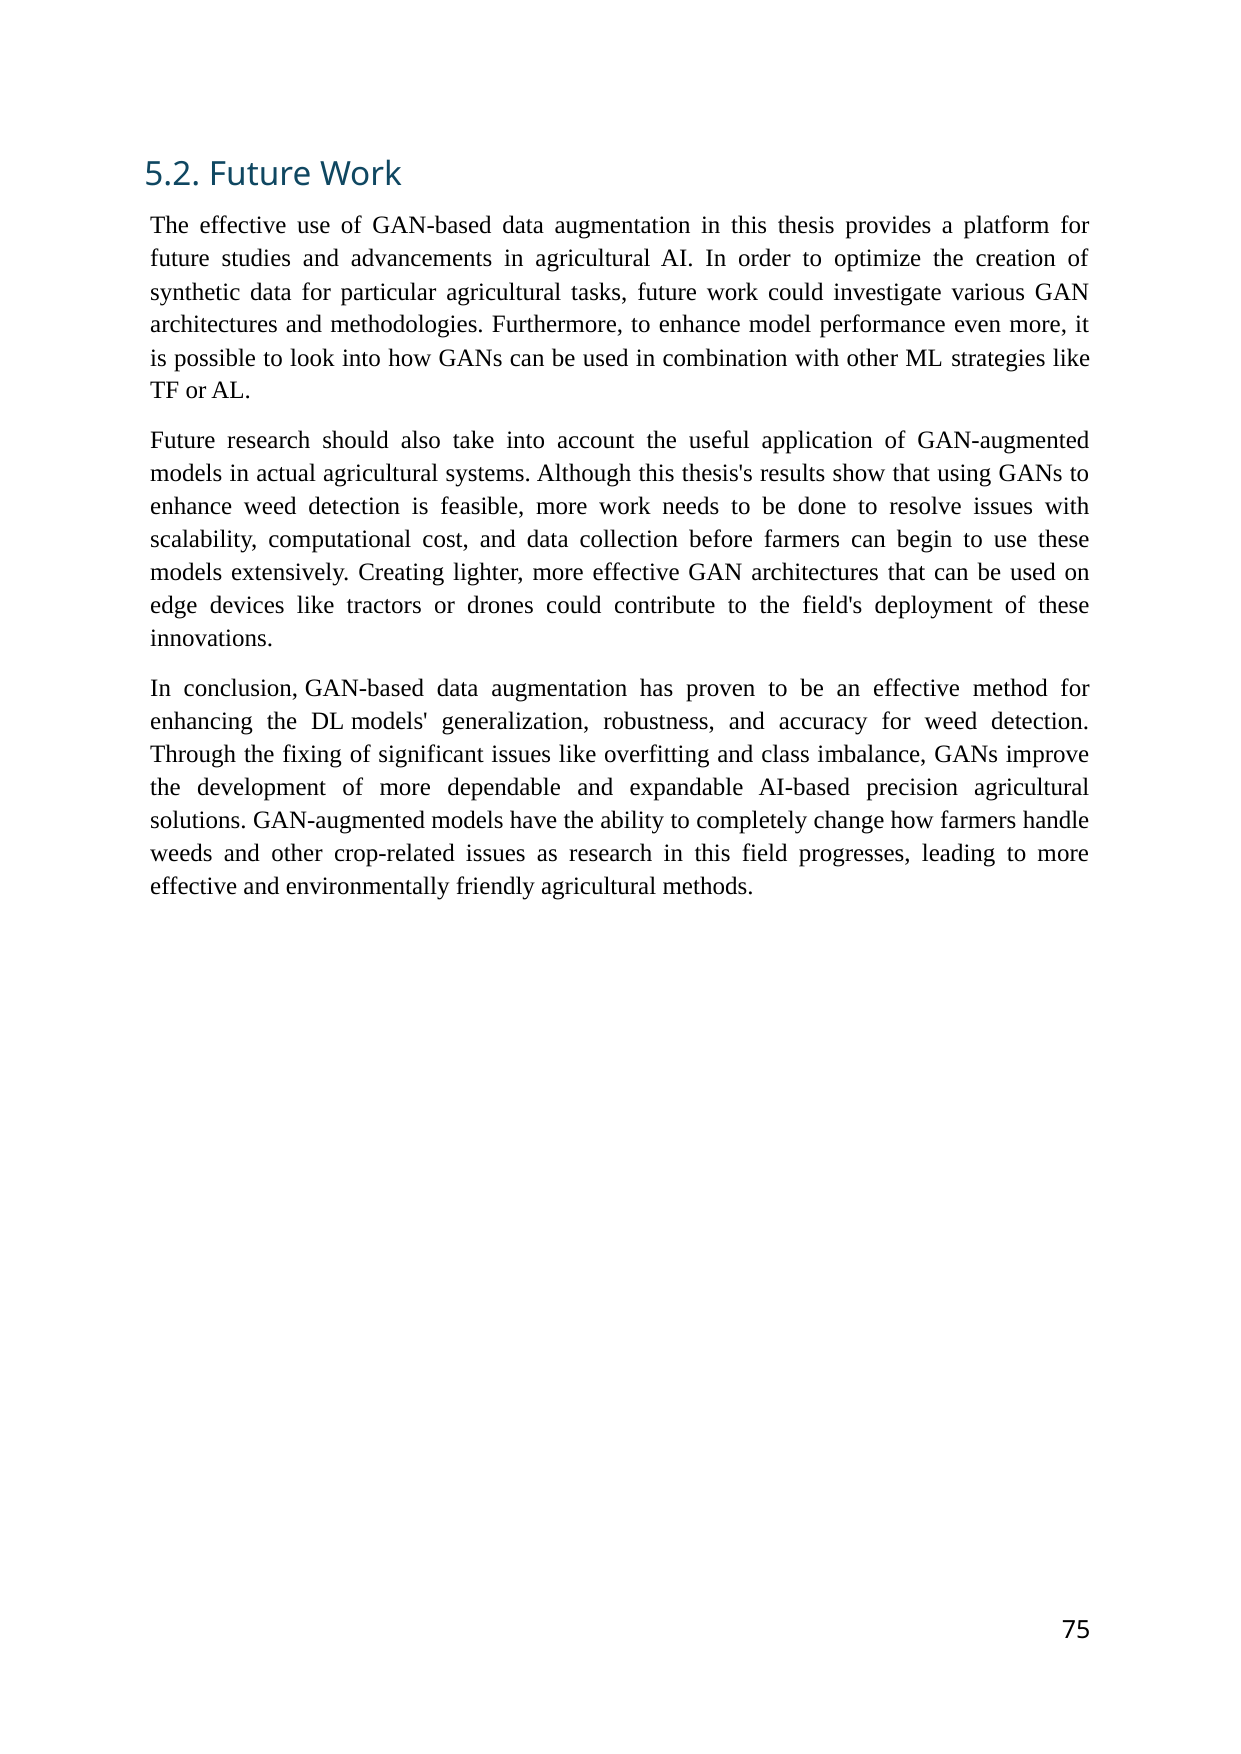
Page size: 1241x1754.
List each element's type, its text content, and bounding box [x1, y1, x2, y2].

text The effective use of GAN-based data augmentation in this thesis provides a platform for future studies and advancements in agricultural AI. In order to optimize the creation of synthetic data for particular agricultural tasks, future work could investigate various GAN architectures and methodologies. Furthermore, to enhance model performance even more, it is possible to look into how GANs can be used in combination with other ML strategies like TF or AL. [150, 211, 1090, 404]
text Future research should also take into account the useful application of GAN-augmented models in actual agricultural systems. Although this thesis's results show that using GANs to enhance weed detection is feasible, more work needs to be done to resolve issues with scalability, computational cost, and data collection before farmers can begin to use these models extensively. Creating lighter, more effective GAN architectures that can be used on edge devices like tractors or drones could contribute to the field's deployment of these innovations. [150, 425, 1090, 652]
subtitle 5.2. Future Work [144, 150, 1090, 195]
text In conclusion, GAN-based data augmentation has proven to be an effective method for enhancing the DL models' generalization, robustness, and accuracy for weed detection. Through the fixing of significant issues like overfitting and class imbalance, GANs improve the development of more dependable and expandable AI-based precision agricultural solutions. GAN-augmented models have the ability to completely change how farmers handle weeds and other crop-related issues as research in this field progresses, leading to more effective and environmentally friendly agricultural methods. [150, 673, 1090, 900]
